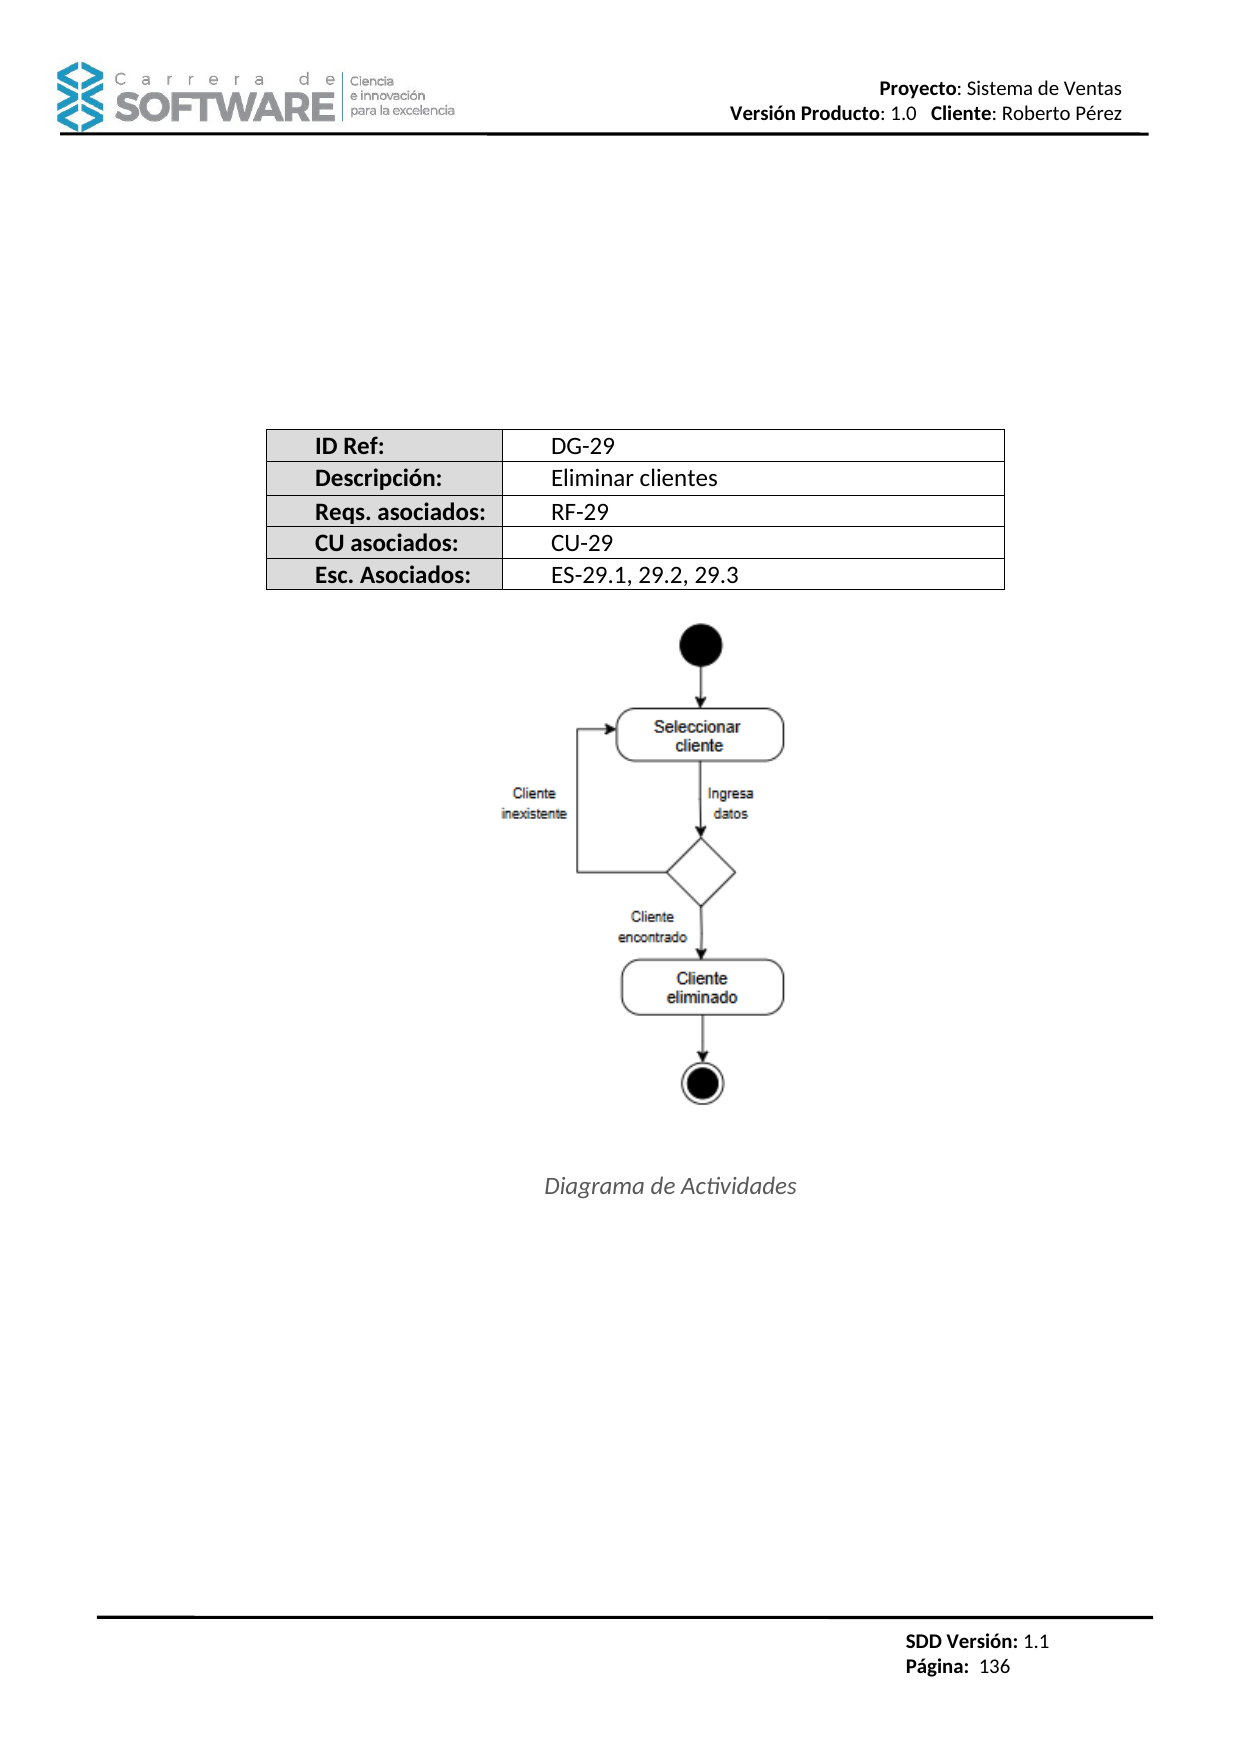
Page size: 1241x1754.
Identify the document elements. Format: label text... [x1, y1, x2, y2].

table_header DG-29 [503, 430, 1004, 461]
table_cell CU asociados: [267, 527, 502, 558]
table_header ID Ref: [267, 430, 502, 461]
table_cell CU-29 [503, 527, 1004, 558]
picture [475, 622, 847, 1141]
text Diagrama de Actividades [222, 1170, 1122, 1201]
table_cell Reqs. asociados: [267, 496, 502, 526]
table_cell RF-29 [503, 496, 1004, 526]
picture [46, 46, 461, 154]
table_cell ES-29.1, 29.2, 29.3 [503, 559, 1004, 589]
table_cell Esc. Asociados: [267, 559, 502, 589]
table_cell Descripción: [267, 462, 502, 495]
table_cell Eliminar clientes [503, 462, 1004, 495]
